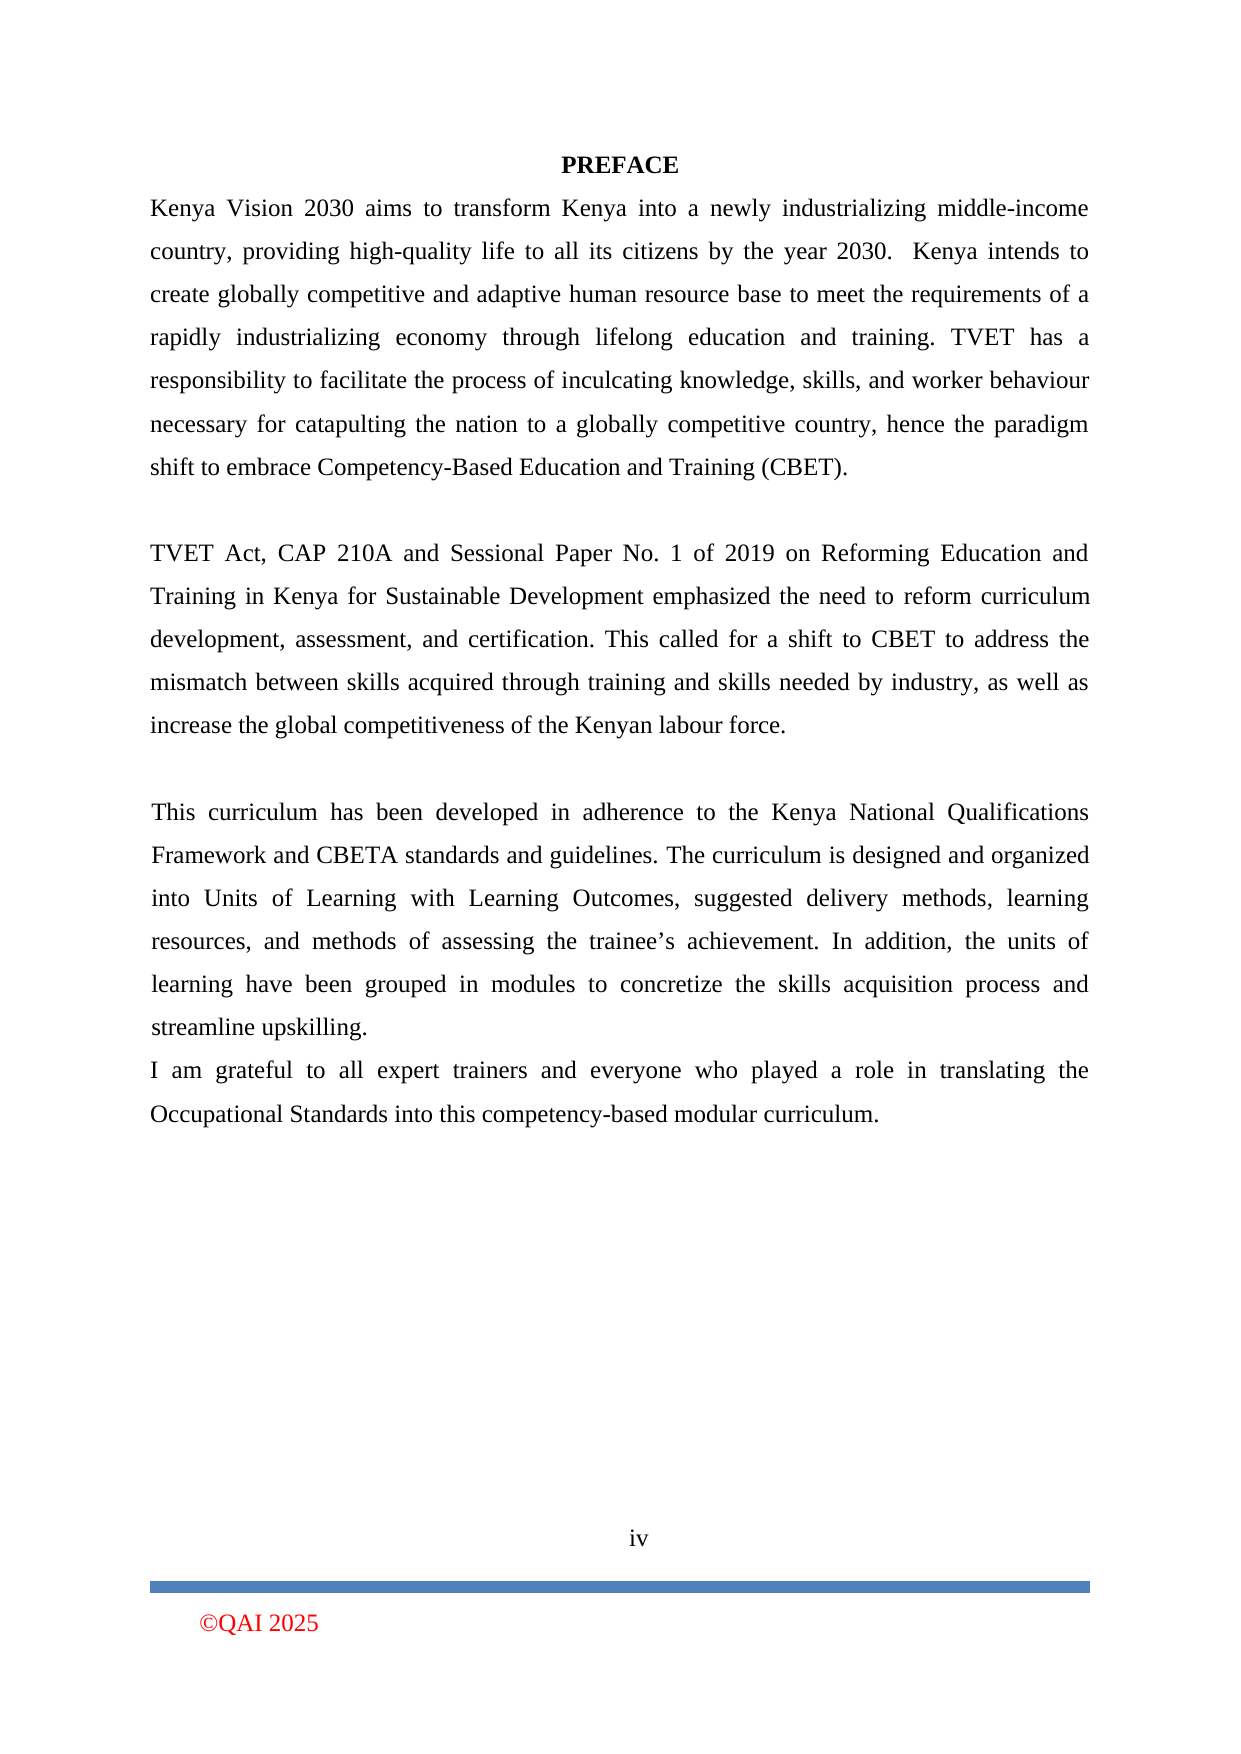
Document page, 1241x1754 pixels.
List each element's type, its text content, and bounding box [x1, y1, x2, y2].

text TVET Act, CAP 210A and Sessional Paper No. 1 of 2019 on Reforming Education and Training in Kenya for Sustainable Development emphasized the need to reform curriculum development, assessment, and certification. This called for a shift to CBET to address the mismatch between skills acquired through training and skills needed by industry, as well as increase the global competitiveness of the Kenyan labour force. [150, 538, 1090, 739]
text This curriculum has been developed in adherence to the Kenya National Qualifications Framework and CBETA standards and guidelines. The curriculum is designed and organized into Units of Learning with Learning Outcomes, suggested delivery methods, learning resources, and methods of assessing the trainee’s achievement. In addition, the units of learning have been grouped in modules to concretize the skills acquisition process and streamline upskilling. [151, 797, 1090, 1041]
text Kenya Vision 2030 aims to transform Kenya into a newly industrializing middle-income country, providing high-quality life to all its citizens by the year 2030. Kenya intends to create globally competitive and adaptive human resource base to meet the requirements of a rapidly industrializing economy through lifelong education and training. TVET has a responsibility to facilitate the process of inculcating knowledge, skills, and worker behaviour necessary for catapulting the nation to a globally competitive country, hence the paradigm shift to embrace Competency-Based Education and Training (CBET). [150, 193, 1090, 481]
subtitle PREFACE [150, 150, 1090, 179]
text I am grateful to all expert trainers and everyone who played a role in translating the Occupational Standards into this competency-based modular curriculum. [150, 1056, 1090, 1127]
